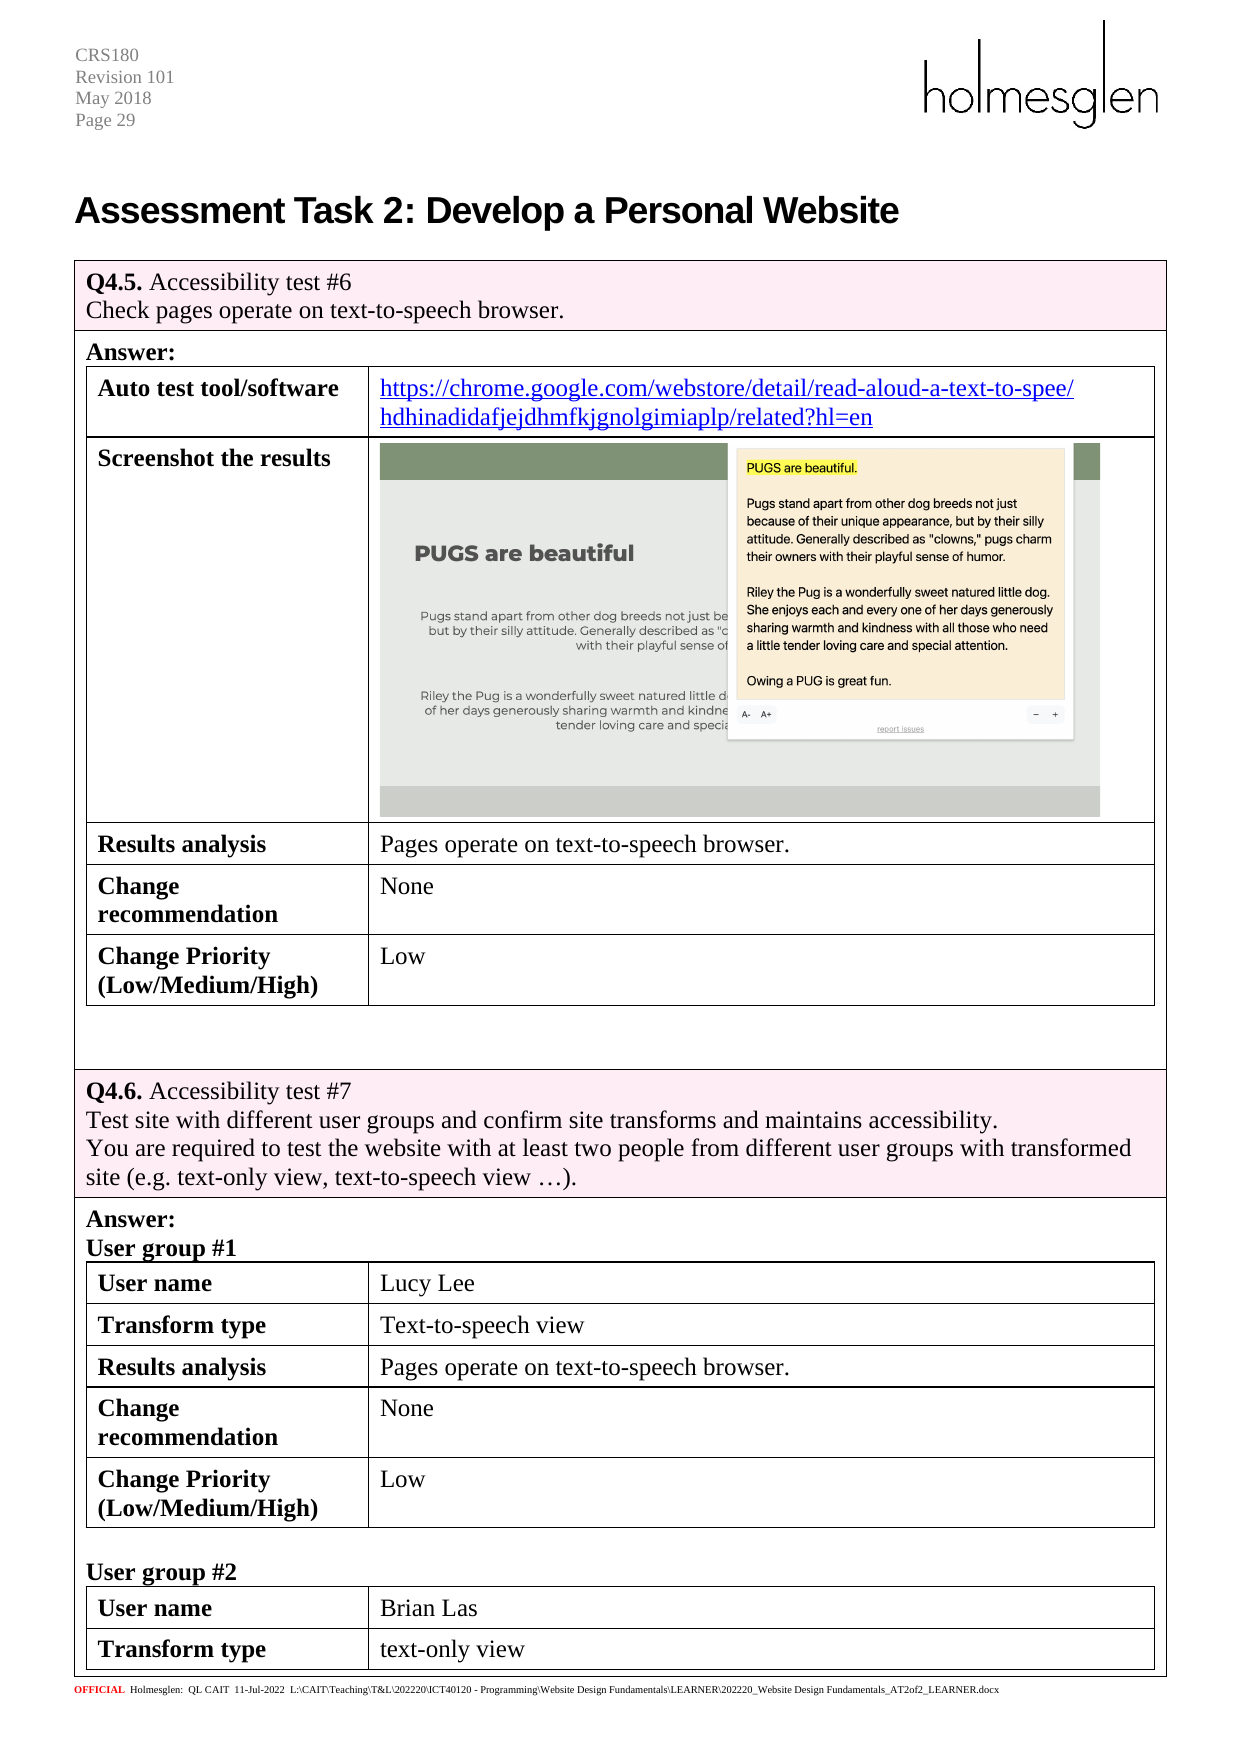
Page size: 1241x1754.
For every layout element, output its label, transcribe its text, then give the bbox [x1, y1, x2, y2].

table_cell Q4.5. Accessibility test #6 Check pages operate on text-to-speech browser. [75, 261, 1166, 330]
table_cell Answer: User group #1 User group #2 [75, 1198, 1166, 1676]
picture [379, 443, 1101, 817]
table_cell Q4.6. Accessibility test #7 Test site with different user groups and confirm site transforms and maintains accessibility. You are required to test the website with at least two people from different user groups with transformed site (e.g. text-only view, text-to-speech view …). [75, 1070, 1166, 1197]
picture [902, 20, 1158, 152]
table_cell Answer: [75, 331, 1166, 1069]
